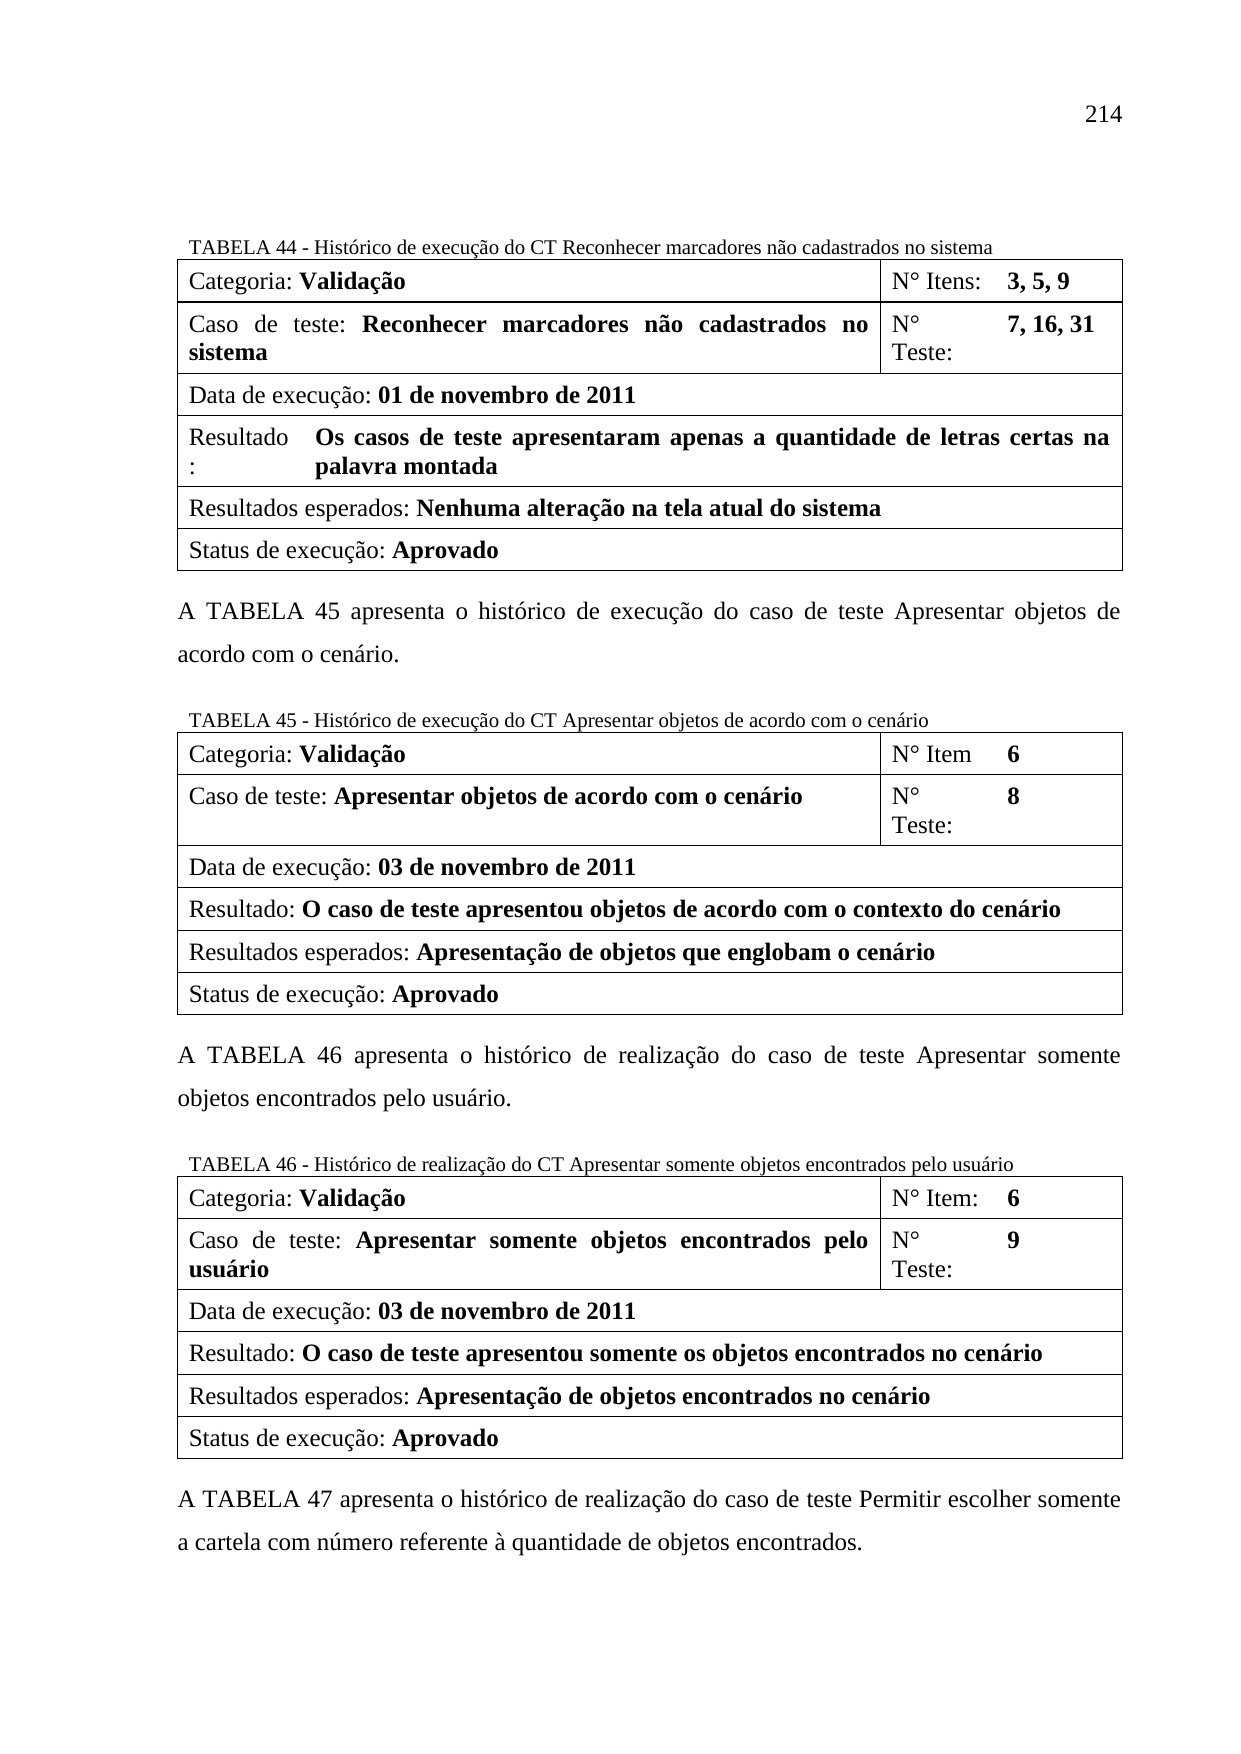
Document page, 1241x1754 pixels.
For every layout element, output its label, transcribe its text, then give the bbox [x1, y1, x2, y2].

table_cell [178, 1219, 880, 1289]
text A TABELA 47 apresenta o histórico de realização do caso de teste Permitir escolher somente a cartela com número referente à quantidade de objetos encontrados. [177, 1484, 1122, 1556]
text A TABELA 46 apresenta o histórico de realização do caso de teste Apresentar somente objetos encontrados pelo usuário. [177, 1040, 1122, 1112]
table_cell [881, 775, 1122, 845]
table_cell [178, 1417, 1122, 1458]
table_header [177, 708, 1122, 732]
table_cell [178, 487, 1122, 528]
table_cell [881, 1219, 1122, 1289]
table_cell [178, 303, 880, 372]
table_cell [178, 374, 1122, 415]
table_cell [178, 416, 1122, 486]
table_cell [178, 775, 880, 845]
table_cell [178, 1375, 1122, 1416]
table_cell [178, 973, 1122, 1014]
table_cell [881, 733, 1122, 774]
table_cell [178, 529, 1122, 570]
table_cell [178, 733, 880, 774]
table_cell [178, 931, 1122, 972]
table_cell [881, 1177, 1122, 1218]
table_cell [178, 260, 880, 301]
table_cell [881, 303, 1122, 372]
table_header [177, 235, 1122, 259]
text A TABELA 45 apresenta o histórico de execução do caso de teste Apresentar objetos de acordo com o cenário. [177, 596, 1122, 668]
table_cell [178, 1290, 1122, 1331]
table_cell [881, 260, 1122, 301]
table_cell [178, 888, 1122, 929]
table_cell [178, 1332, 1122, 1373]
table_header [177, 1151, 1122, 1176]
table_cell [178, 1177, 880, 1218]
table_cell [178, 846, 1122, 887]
